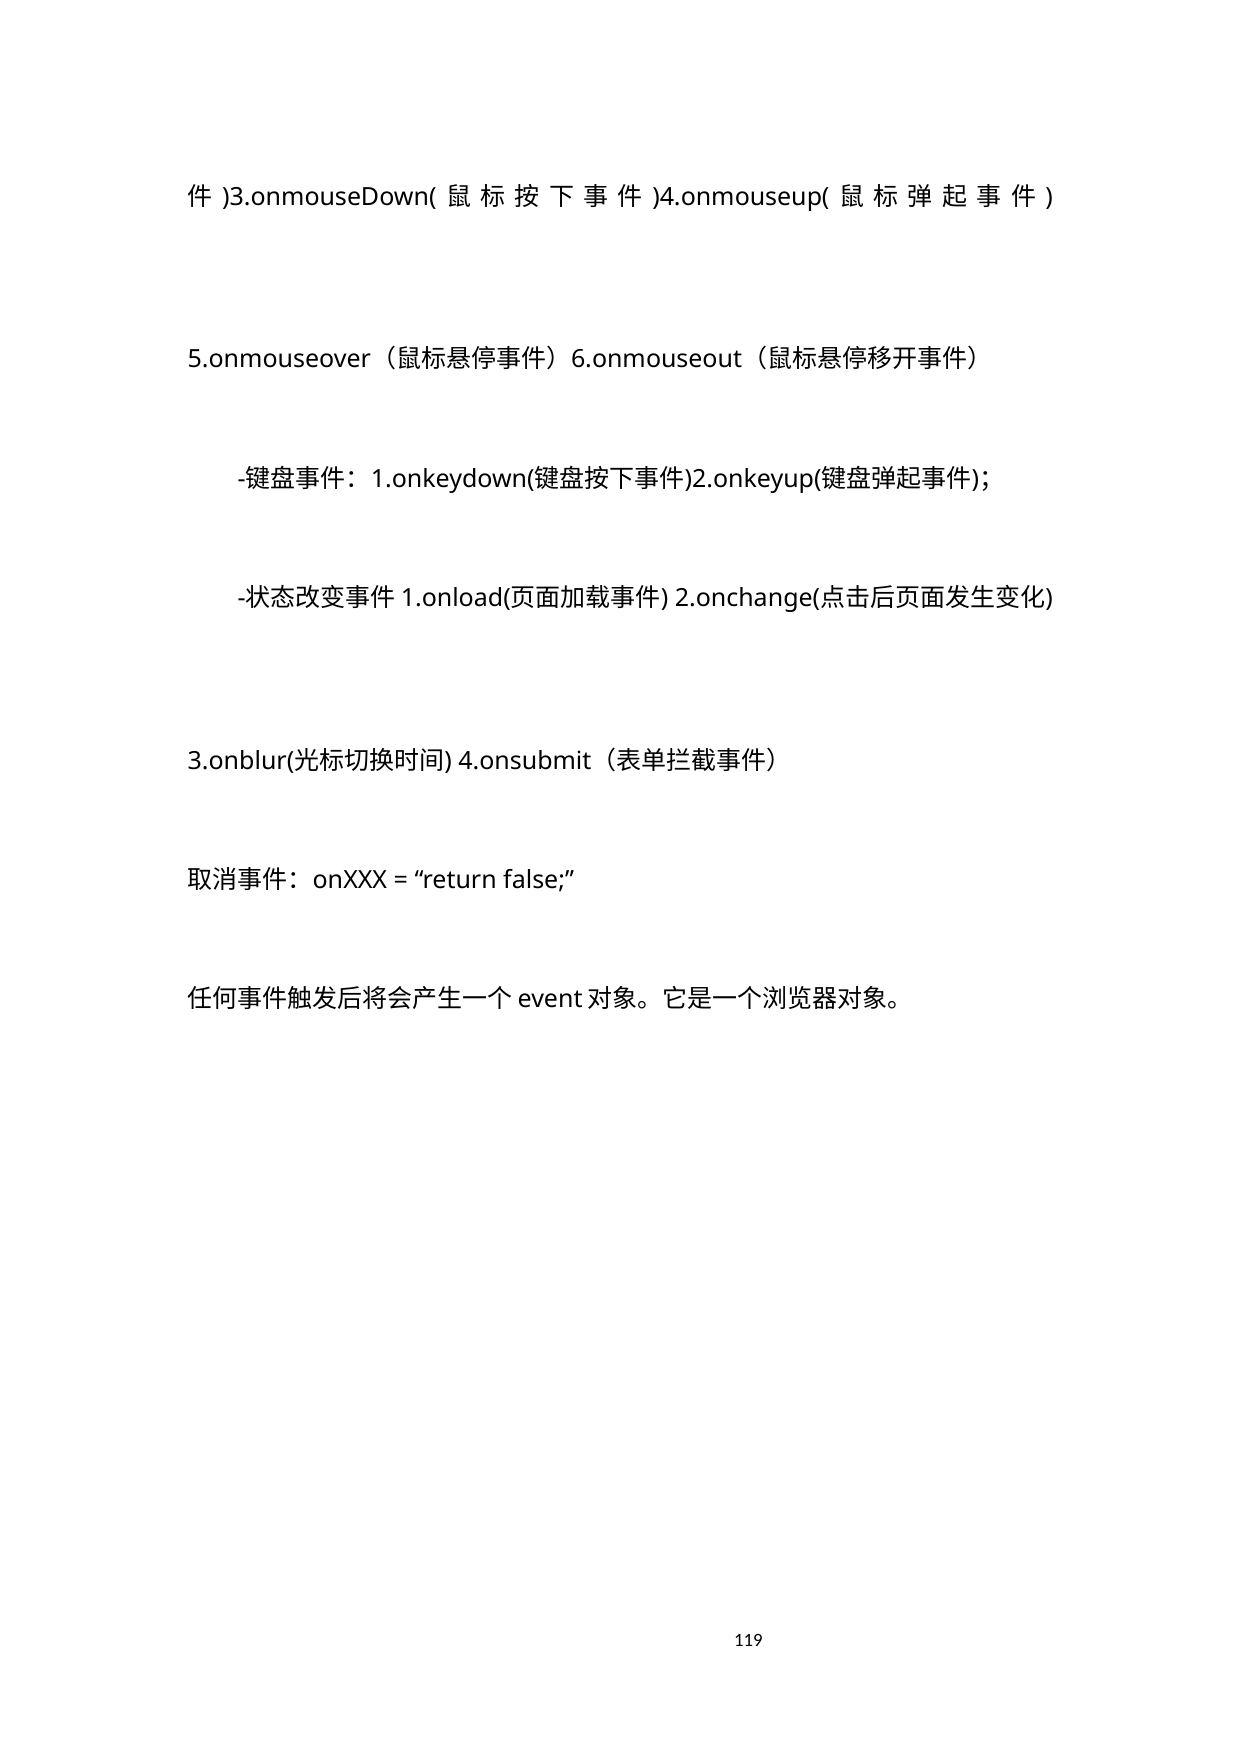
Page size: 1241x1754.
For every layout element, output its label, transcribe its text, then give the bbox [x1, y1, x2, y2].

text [187, 162, 1053, 389]
text 任何事件触发后将会产生一个event对象。它是一个浏览器对象。 [187, 964, 1053, 1029]
text 取消事件：onXXX = “return false;” [187, 845, 1053, 910]
text -键盘事件：1.onkeydown(键盘按下事件)2.onkeyup(键盘弹起事件)； [187, 444, 1053, 509]
text -状态改变事件1.onload(页面加载事件) 2.onchange(点击后页面发生变化) 3.onblur(光标切换时间) 4.onsubmit（表单拦截事件） [187, 563, 1053, 791]
